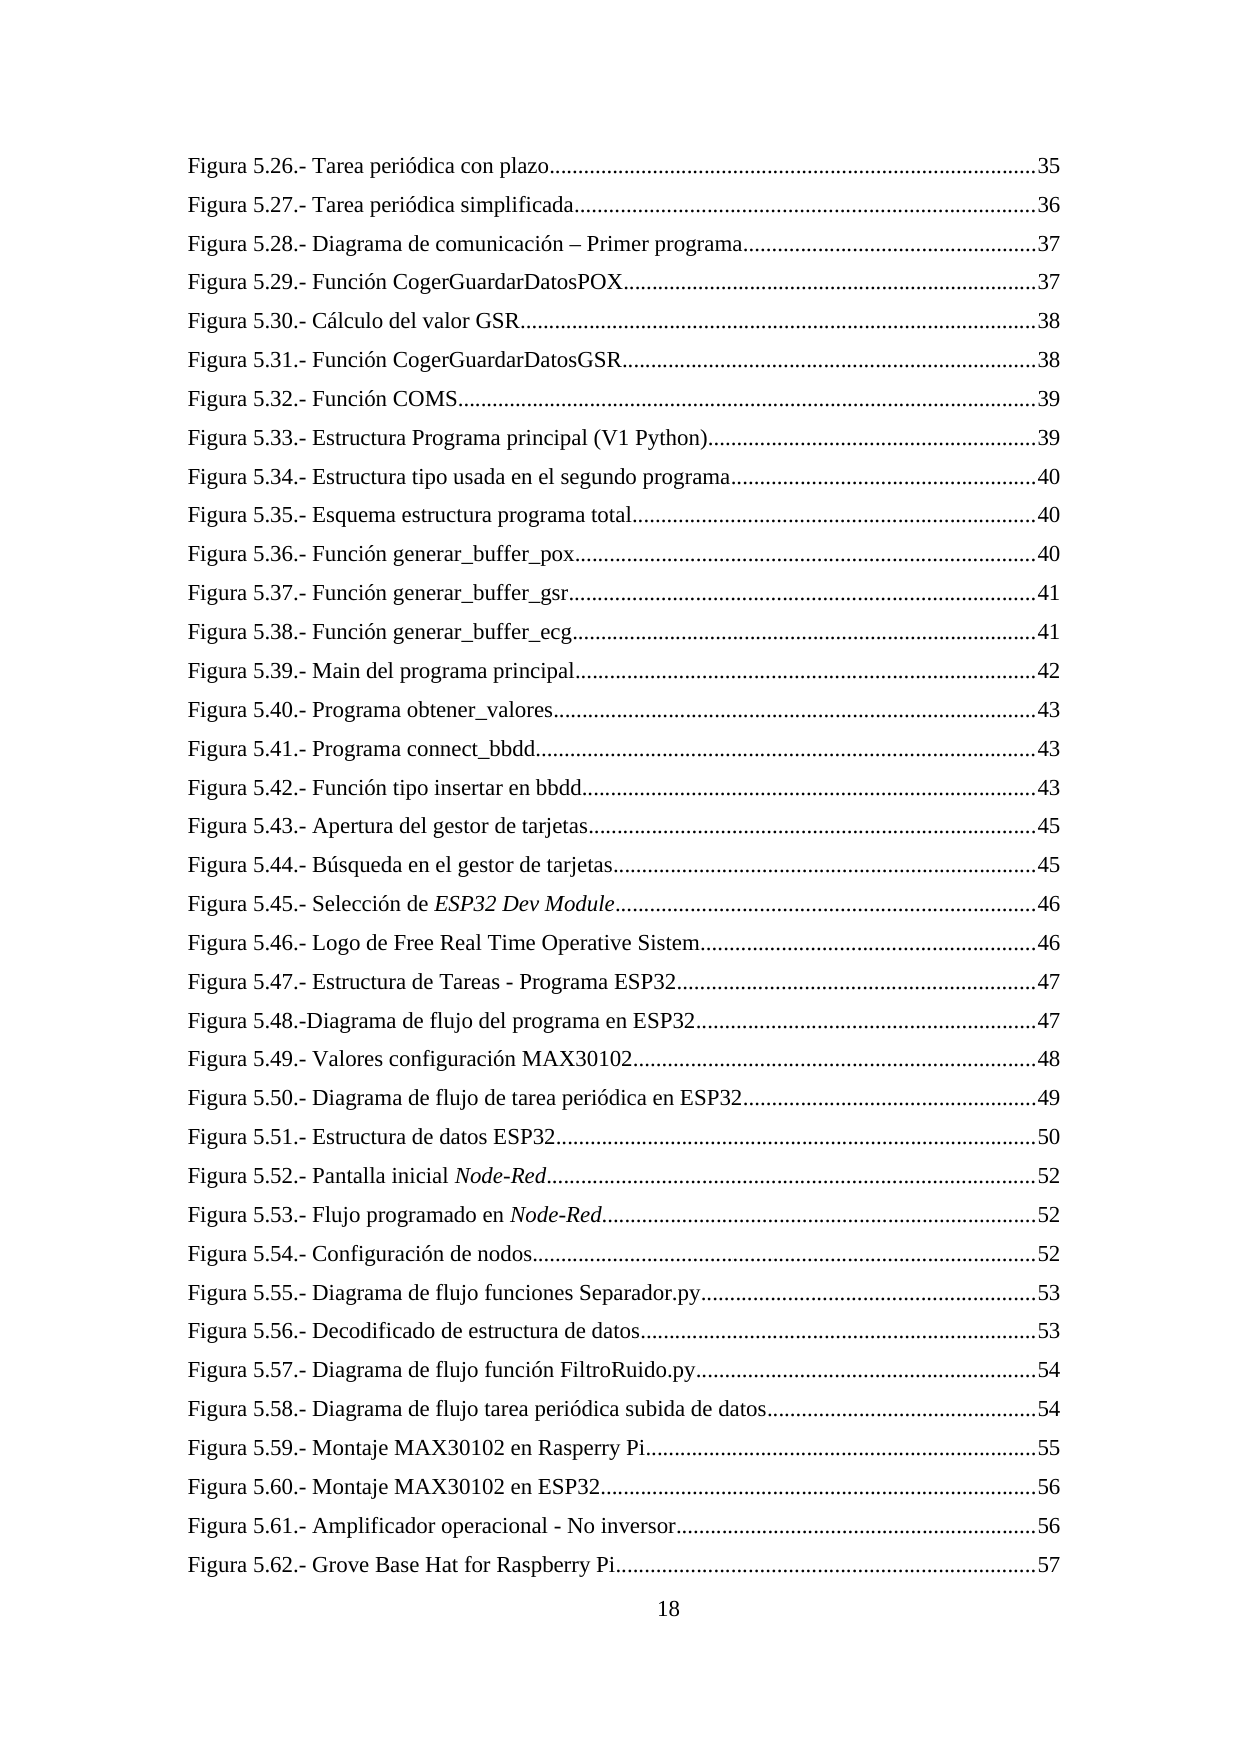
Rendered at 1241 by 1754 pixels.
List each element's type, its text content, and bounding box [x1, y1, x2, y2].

text Figura 5.27.- Tarea periódica simplificada 36 [187, 191, 1090, 217]
text Figura 5.26.- Tarea periódica con plazo 35 [187, 152, 1090, 178]
text Figura 5.35.- Esquema estructura programa total 40 [187, 502, 1090, 528]
text Figura 5.38.- Función generar_buffer_ecg 41 [187, 618, 1090, 644]
text Figura 5.49.- Valores configuración MAX30102 48 [187, 1046, 1090, 1072]
text Figura 5.31.- Función CogerGuardarDatosGSR 38 [187, 346, 1090, 372]
text Figura 5.36.- Función generar_buffer_pox 40 [187, 540, 1090, 567]
text Figura 5.53.- Flujo programado en Node-Red 52 [187, 1201, 1090, 1227]
text Figura 5.62.- Grove Base Hat for Raspberry Pi 57 [187, 1551, 1090, 1577]
text Figura 5.32.- Función COMS 39 [187, 385, 1090, 411]
text Figura 5.43.- Apertura del gestor de tarjetas 45 [187, 812, 1090, 839]
text Figura 5.51.- Estructura de datos ESP32 50 [187, 1123, 1090, 1149]
text Figura 5.52.- Pantalla inicial Node-Red 52 [187, 1162, 1090, 1188]
text Figura 5.47.- Estructura de Tareas - Programa ESP32 47 [187, 968, 1090, 994]
text Figura 5.46.- Logo de Free Real Time Operative Sistem 46 [187, 929, 1090, 955]
text Figura 5.58.- Diagrama de flujo tarea periódica subida de datos 54 [187, 1395, 1090, 1422]
text Figura 5.61.- Amplificador operacional - No inversor 56 [187, 1512, 1090, 1538]
text Figura 5.50.- Diagrama de flujo de tarea periódica en ESP32 49 [187, 1084, 1090, 1111]
text Figura 5.33.- Estructura Programa principal (V1 Python) 39 [187, 424, 1090, 450]
text Figura 5.34.- Estructura tipo usada en el segundo programa 40 [187, 463, 1090, 489]
text Figura 5.55.- Diagrama de flujo funciones Separador.py 53 [187, 1279, 1090, 1305]
text Figura 5.40.- Programa obtener_valores 43 [187, 696, 1090, 722]
text Figura 5.39.- Main del programa principal 42 [187, 657, 1090, 683]
text Figura 5.57.- Diagrama de flujo función FiltroRuido.py 54 [187, 1356, 1090, 1383]
text Figura 5.28.- Diagrama de comunicación – Primer programa 37 [187, 229, 1090, 256]
text Figura 5.29.- Función CogerGuardarDatosPOX 37 [187, 268, 1090, 295]
text Figura 5.56.- Decodificado de estructura de datos 53 [187, 1317, 1090, 1344]
text Figura 5.45.- Selección de ESP32 Dev Module 46 [187, 890, 1090, 916]
text Figura 5.30.- Cálculo del valor GSR 38 [187, 307, 1090, 334]
text Figura 5.59.- Montaje MAX30102 en Rasperry Pi 55 [187, 1434, 1090, 1460]
text Figura 5.54.- Configuración de nodos 52 [187, 1240, 1090, 1266]
text Figura 5.48.-Diagrama de flujo del programa en ESP32 47 [187, 1007, 1090, 1033]
text Figura 5.41.- Programa connect_bbdd 43 [187, 735, 1090, 761]
text Figura 5.44.- Búsqueda en el gestor de tarjetas 45 [187, 851, 1090, 878]
text Figura 5.60.- Montaje MAX30102 en ESP32 56 [187, 1473, 1090, 1499]
text Figura 5.42.- Función tipo insertar en bbdd 43 [187, 773, 1090, 800]
text Figura 5.37.- Función generar_buffer_gsr 41 [187, 579, 1090, 606]
